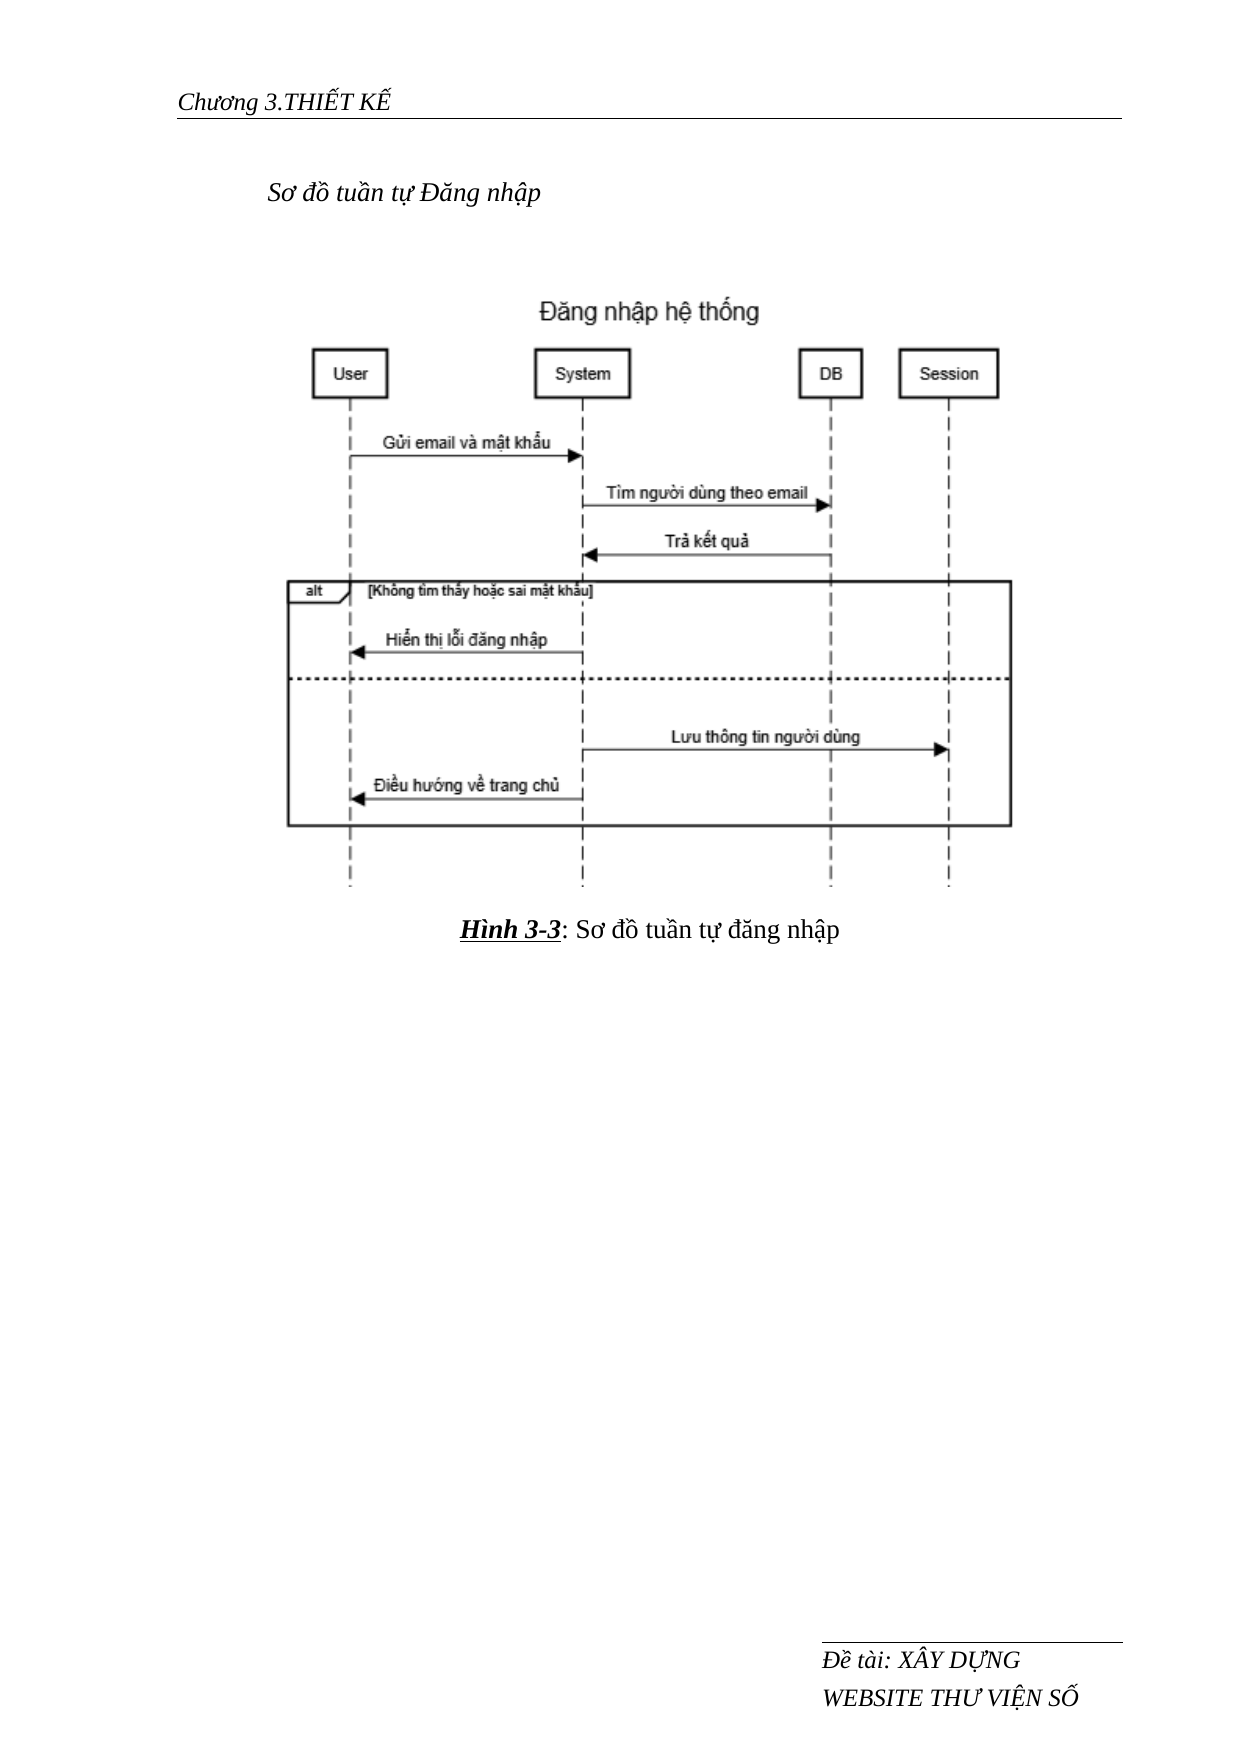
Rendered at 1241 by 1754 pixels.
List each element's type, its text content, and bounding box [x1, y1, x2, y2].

picture [271, 294, 1028, 887]
text Hình 3-3: Sơ đồ tuần tự đăng nhập [177, 913, 1122, 945]
subtitle Sơ đồ tuần tự Đăng nhập [177, 176, 1122, 207]
